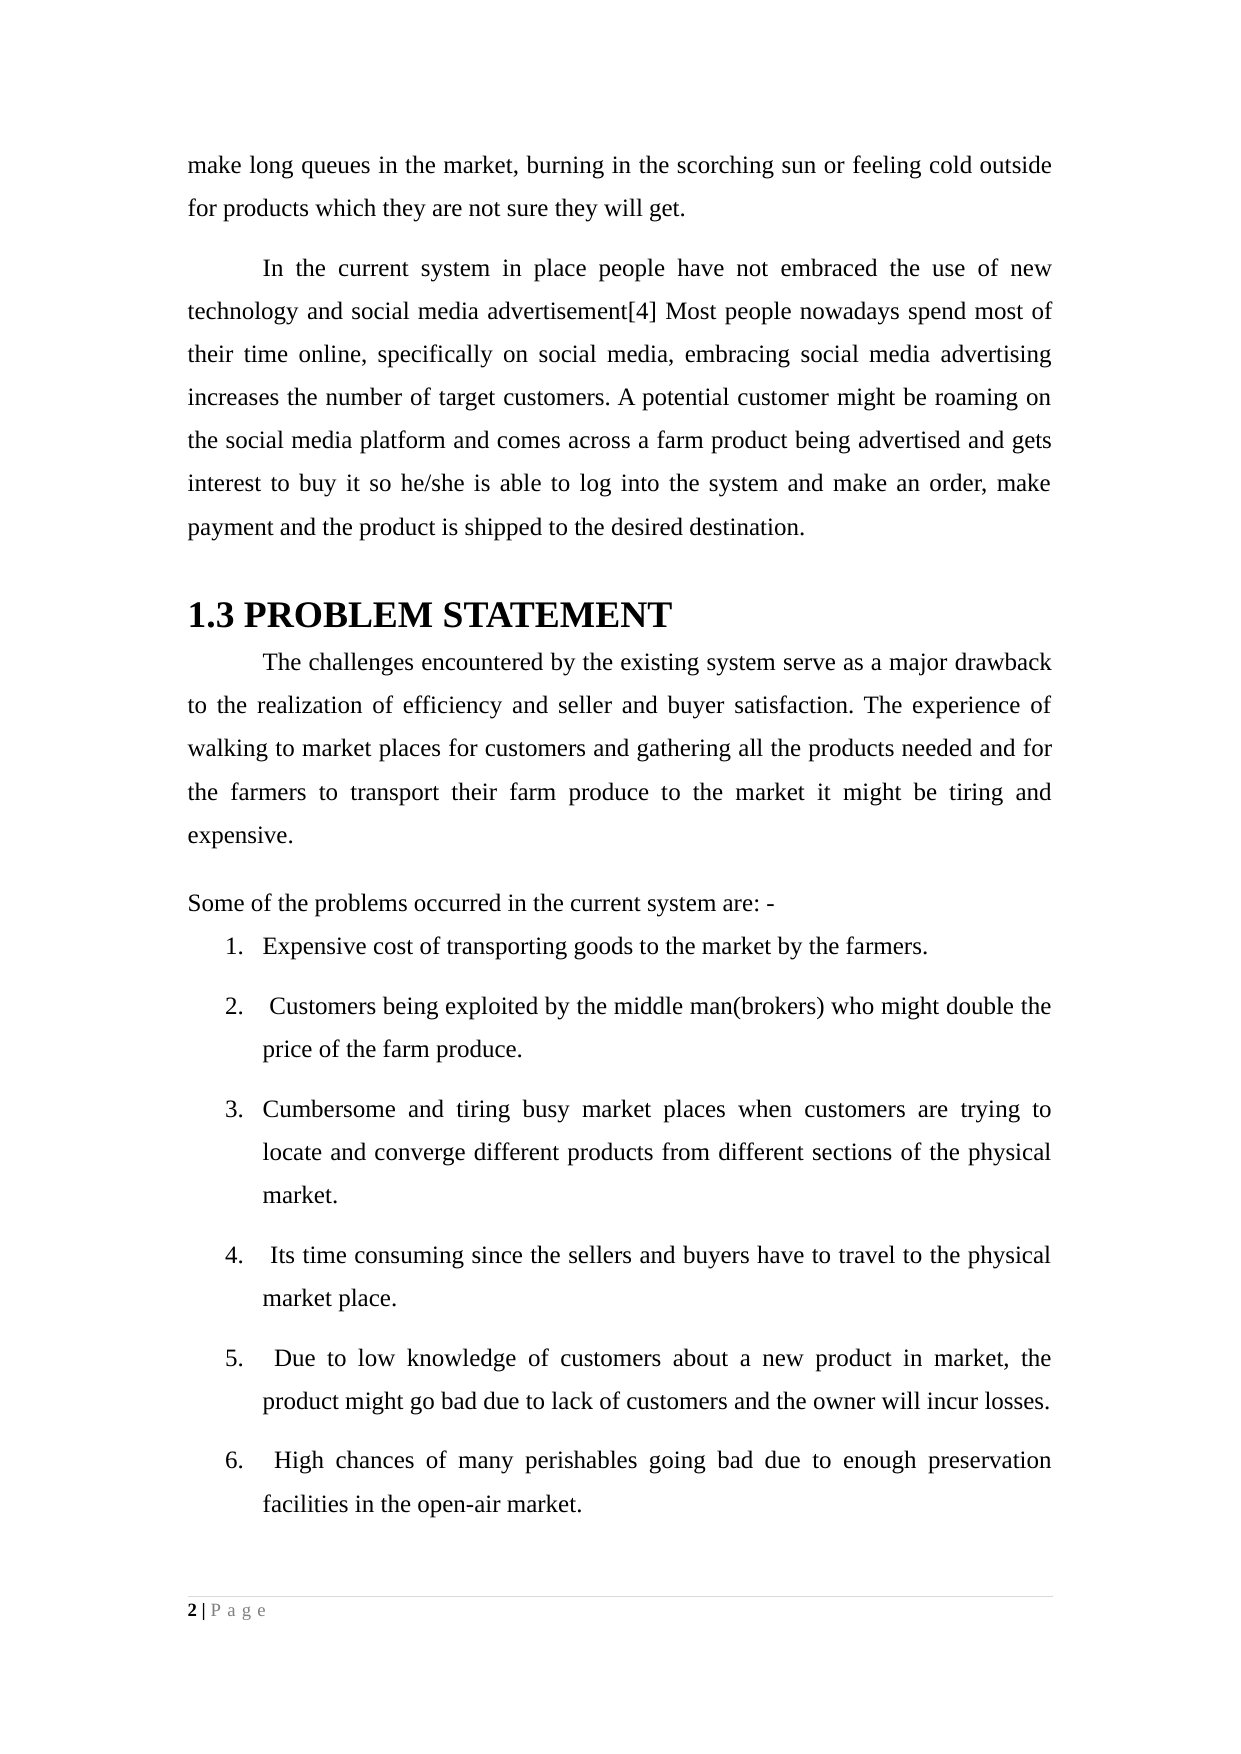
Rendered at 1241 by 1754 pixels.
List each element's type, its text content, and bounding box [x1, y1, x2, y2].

list Cumbersome and tiring busy market places when customers are trying to locate and converge different products from different sections of the physical market. [225, 1094, 1053, 1209]
text Some of the problems occurred in the current system are: - [187, 888, 1053, 917]
text The challenges encountered by the existing system serve as a major drawback to the realization of efficiency and seller and buyer satisfaction. The experience of walking to market places for customers and gathering all the products needed and for the farmers to transport their farm produce to the market it might be tiring and expensive. [187, 647, 1053, 848]
list Customers being exploited by the middle man(brokers) who might double the price of the farm produce. [225, 991, 1053, 1063]
list Expensive cost of transporting goods to the market by the farmers. [225, 931, 1053, 960]
text In the current system in place people have not embraced the use of new technology and social media advertisement[4] Most people nowadays spend most of their time online, specifically on social media, embracing social media advertising increases the number of target customers. A potential customer might be roaming on the social media platform and comes across a farm product being advertised and gets interest to buy it so he/she is able to log into the system and make an order, make payment and the product is shipped to the desired destination. [187, 253, 1053, 540]
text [187, 150, 1053, 222]
list High chances of many perishables going bad due to enough preservation facilities in the open-air market. [225, 1446, 1053, 1517]
list Due to low knowledge of customers about a new product in market, the product might go bad due to lack of customers and the owner will incur losses. [225, 1343, 1053, 1414]
list Its time consuming since the sellers and buyers have to travel to the physical market place. [225, 1240, 1053, 1312]
subtitle 1.3 PROBLEM STATEMENT [187, 592, 1053, 635]
